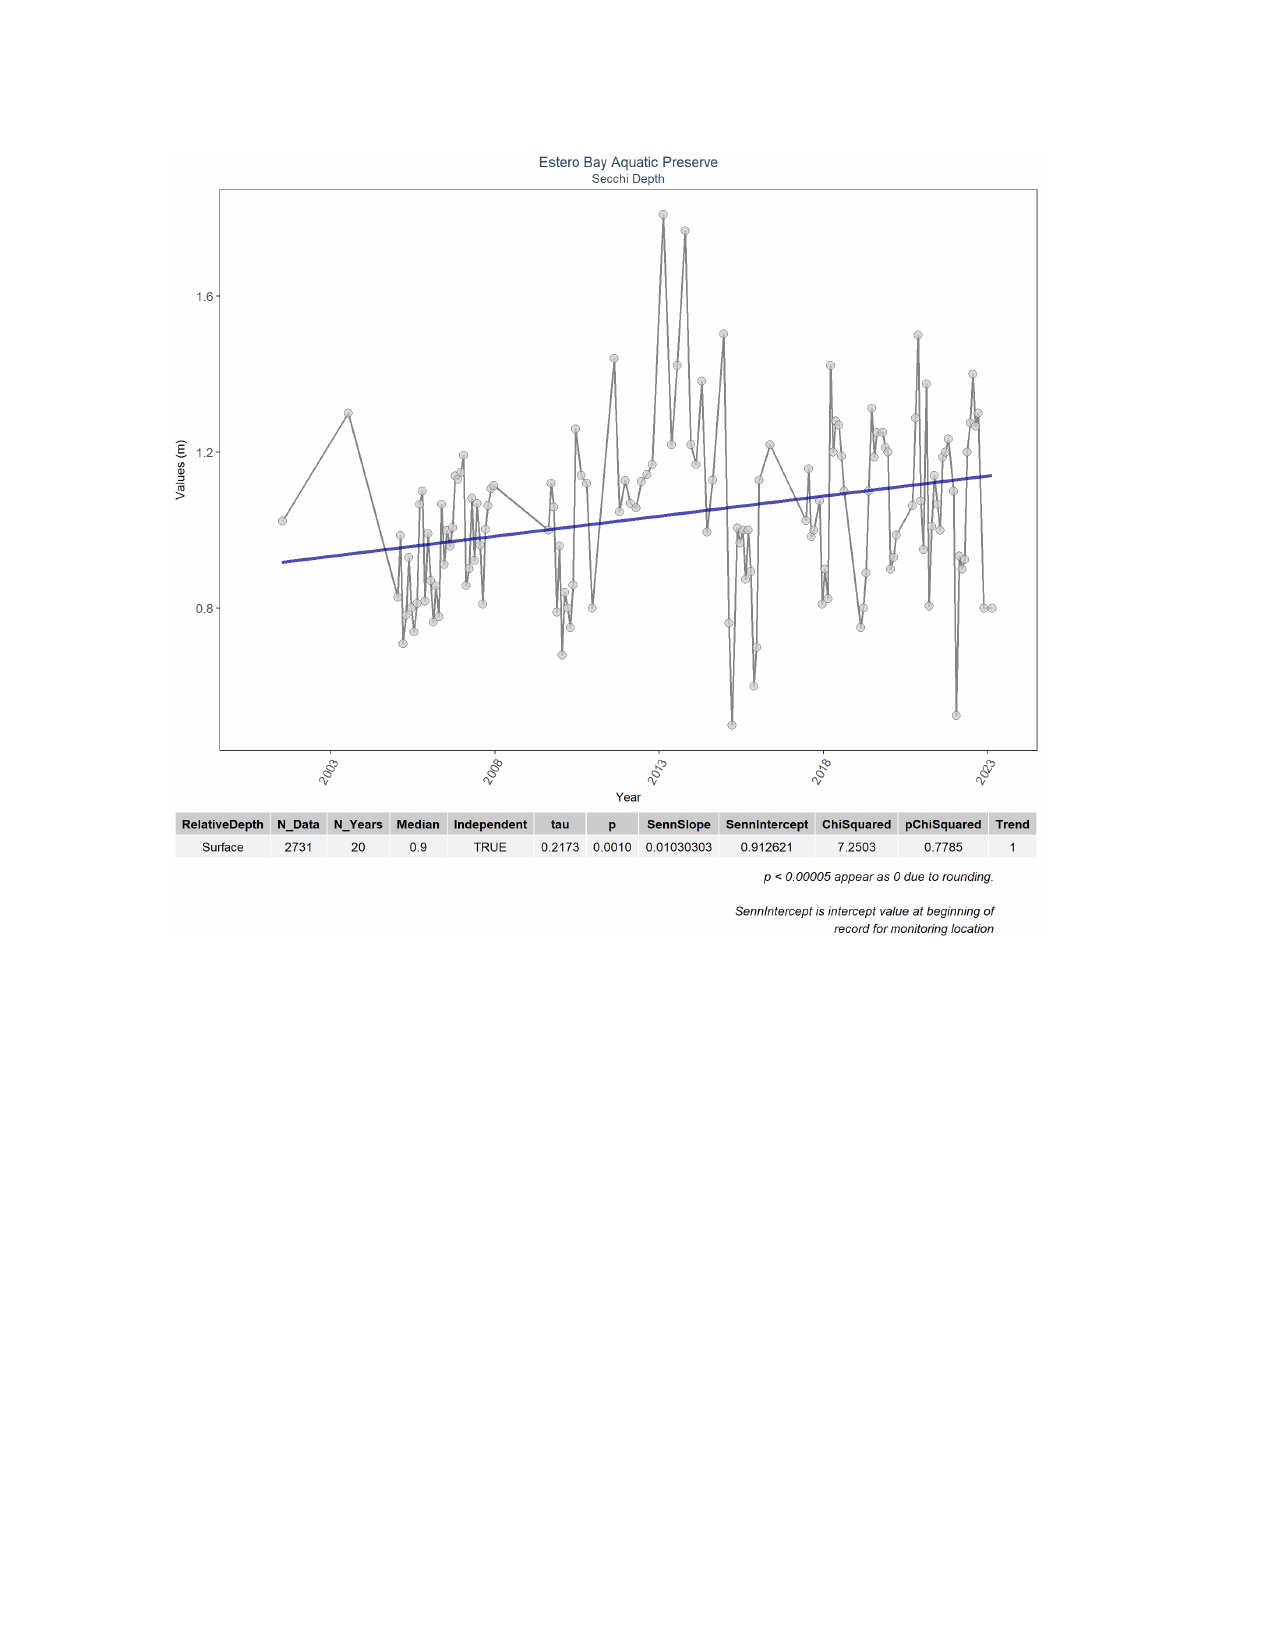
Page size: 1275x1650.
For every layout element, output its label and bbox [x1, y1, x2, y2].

picture [168, 150, 1044, 938]
